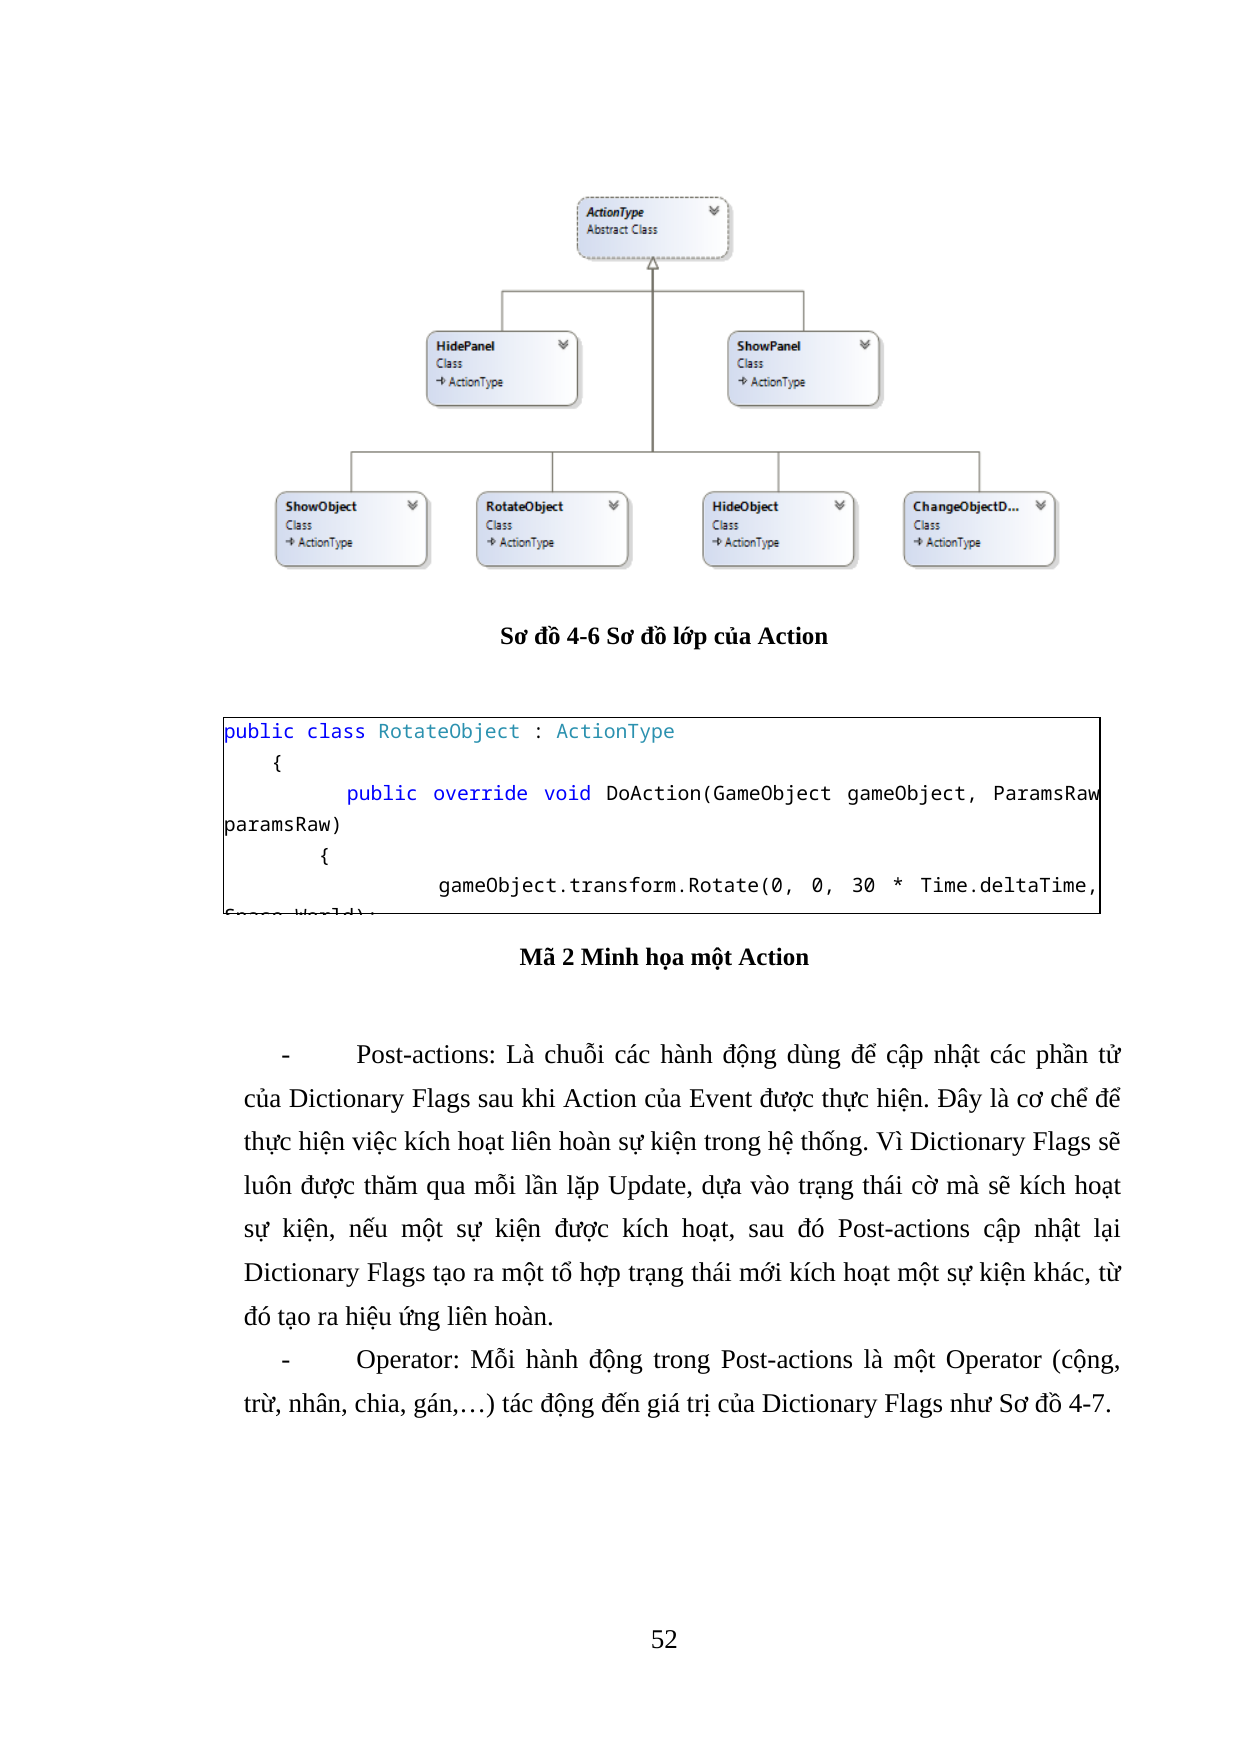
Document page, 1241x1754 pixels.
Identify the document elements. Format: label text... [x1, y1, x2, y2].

picture [215, 177, 1113, 596]
text Post-actions: Là chuỗi các hành động dùng để cập nhật các phần tử của Dictionary Flags sau khi Action của Event được thực hiện. Đây là cơ chể để thực hiện việc kích hoạt liên hoàn sự kiện trong hệ thống. Vì Dictionary Flags sẽ luôn được thăm qua mỗi lần lặp Update, dựa vào trạng thái cờ mà sẽ kích hoạt sự kiện, nếu một sự kiện được kích hoạt, sau đó Post-actions cập nhật lại Dictionary Flags tạo ra một tổ hợp trạng thái mới kích hoạt một sự kiện khác, từ đó tạo ra hiệu ứng liên hoàn. [244, 1038, 1122, 1331]
text Mã 2 Minh họa một Action [206, 942, 1122, 971]
